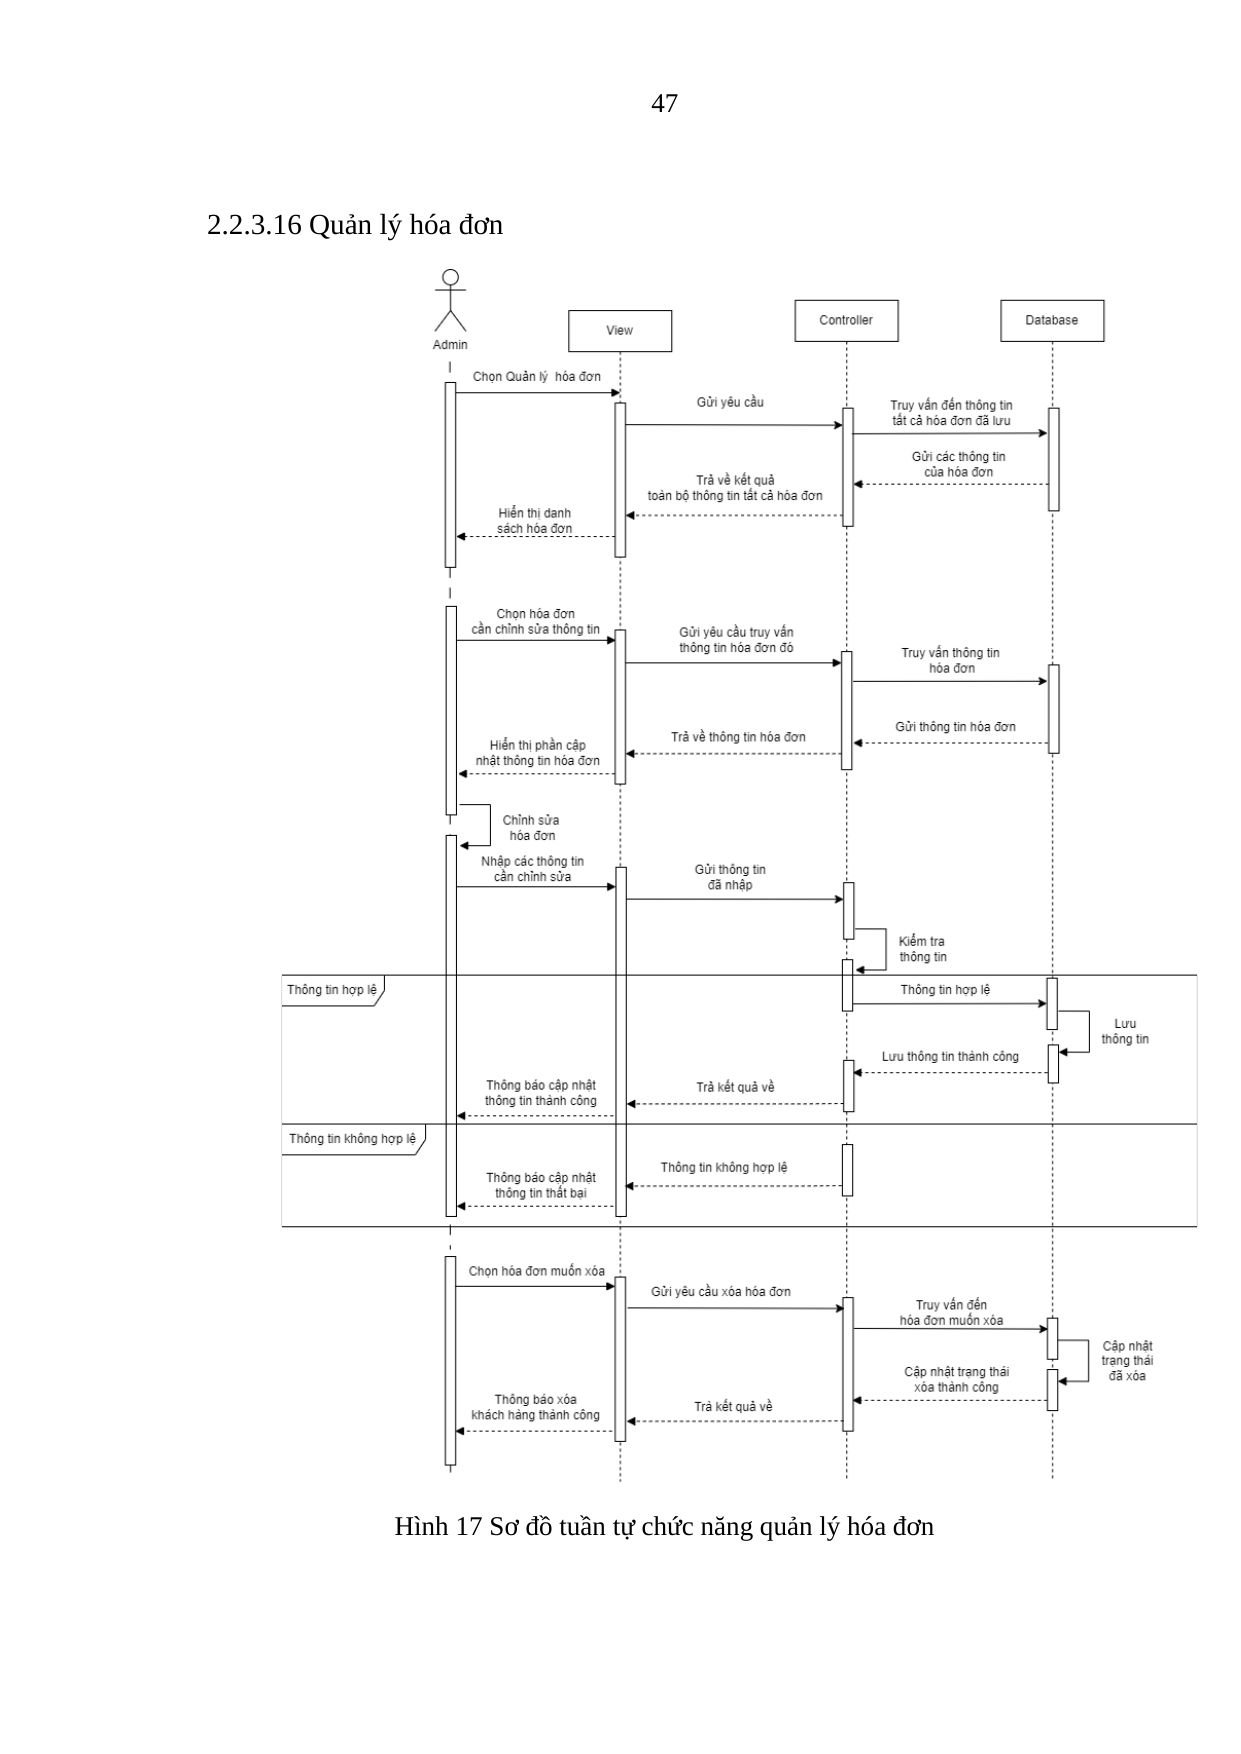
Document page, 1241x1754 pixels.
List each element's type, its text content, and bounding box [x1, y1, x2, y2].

subtitle Quản lý hóa đơn [207, 207, 1122, 240]
picture [281, 269, 1198, 1482]
text Hình 17 Sơ đồ tuần tự chức năng quản lý hóa đơn [207, 1509, 1122, 1541]
